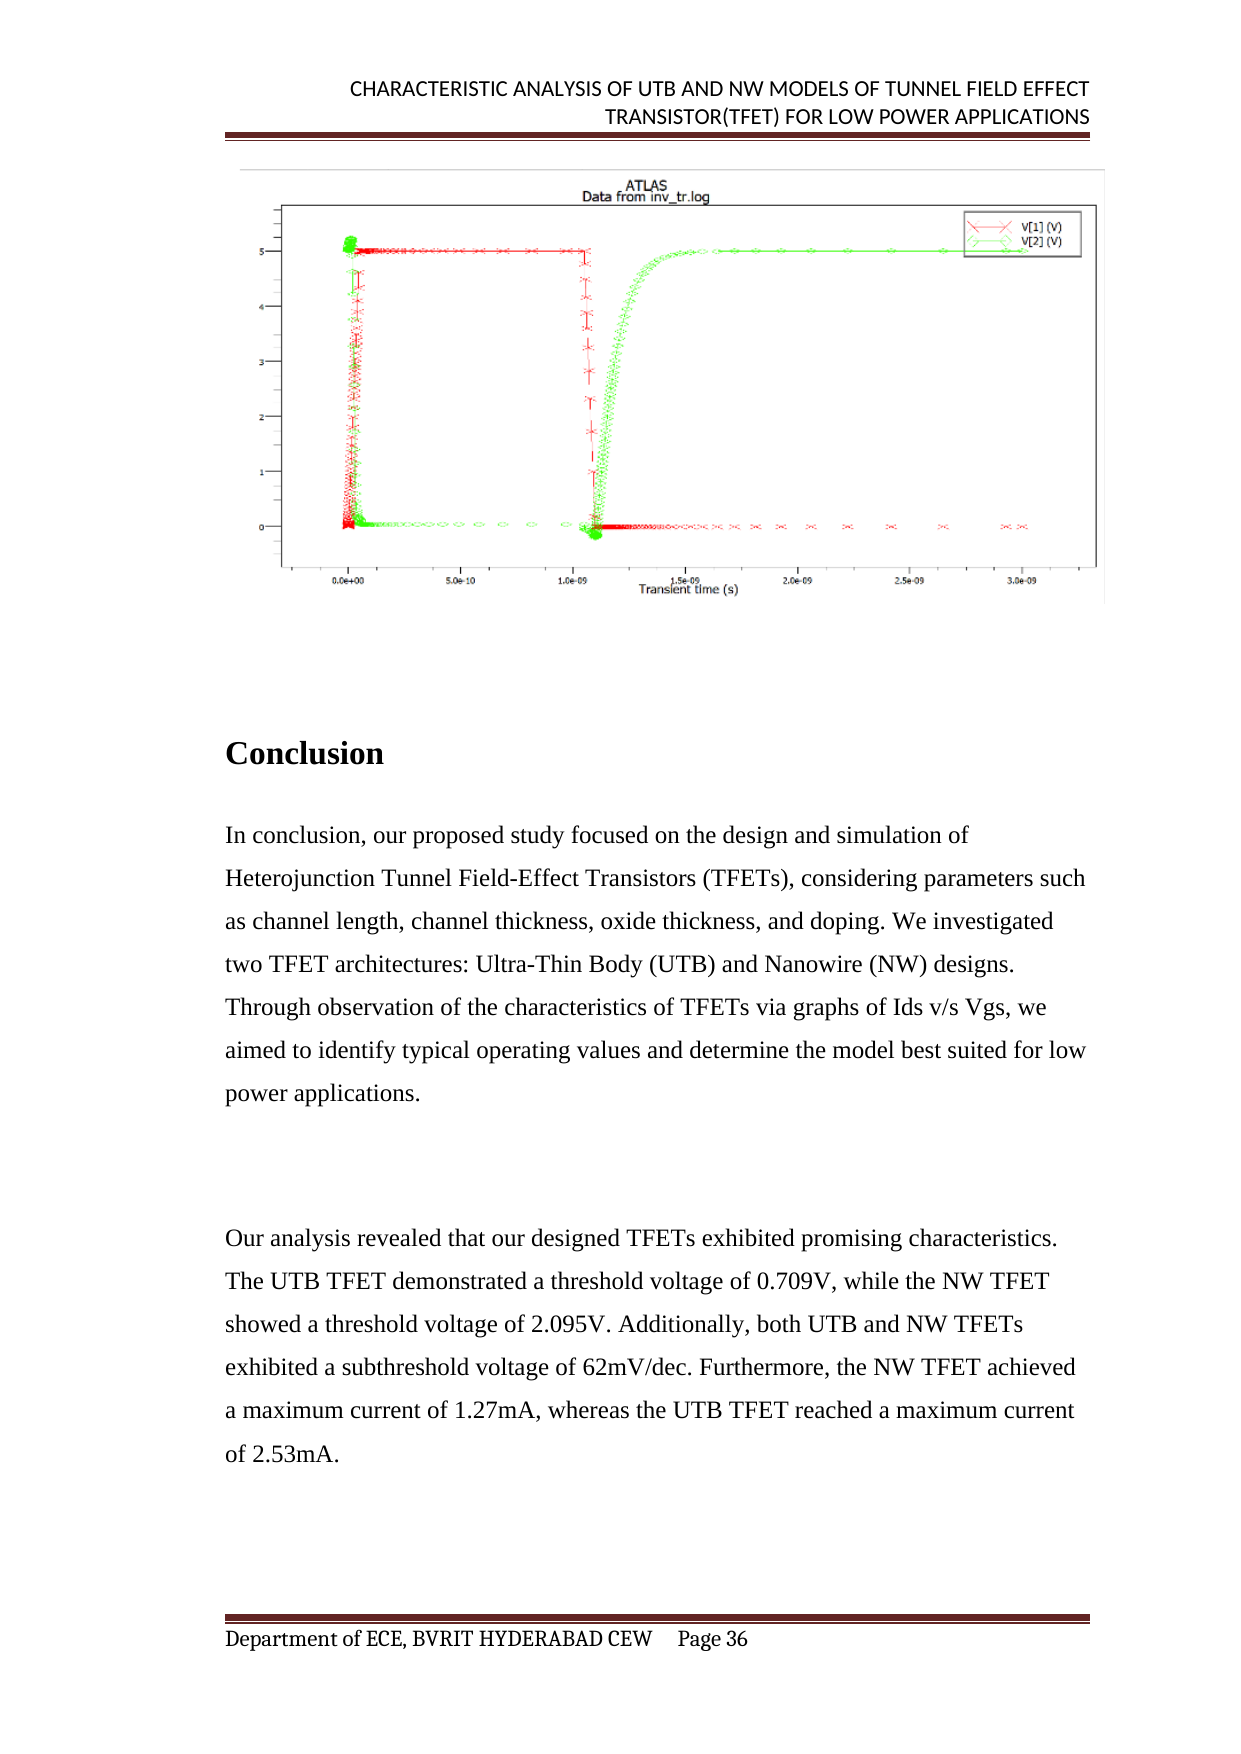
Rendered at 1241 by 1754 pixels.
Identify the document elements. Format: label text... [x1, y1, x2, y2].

picture [239, 169, 1105, 604]
text Conclusion [225, 733, 1090, 771]
text In conclusion, our proposed study focused on the design and simulation of Heterojunction Tunnel Field-Effect Transistors (TFETs), considering parameters such as channel length, channel thickness, oxide thickness, and doping. We investigated two TFET architectures: Ultra-Thin Body (UTB) and Nanowire (NW) designs. Through observation of the characteristics of TFETs via graphs of Ids v/s Vgs, we aimed to identify typical operating values and determine the model best suited for low power applications. [225, 820, 1090, 1107]
text Our analysis revealed that our designed TFETs exhibited promising characteristics. The UTB TFET demonstrated a threshold voltage of 0.709V, while the NW TFET showed a threshold voltage of 2.095V. Additionally, both UTB and NW TFETs exhibited a subthreshold voltage of 62mV/dec. Furthermore, the NW TFET achieved a maximum current of 1.27mA, whereas the UTB TFET reached a maximum current of 2.53mA. [225, 1223, 1090, 1467]
